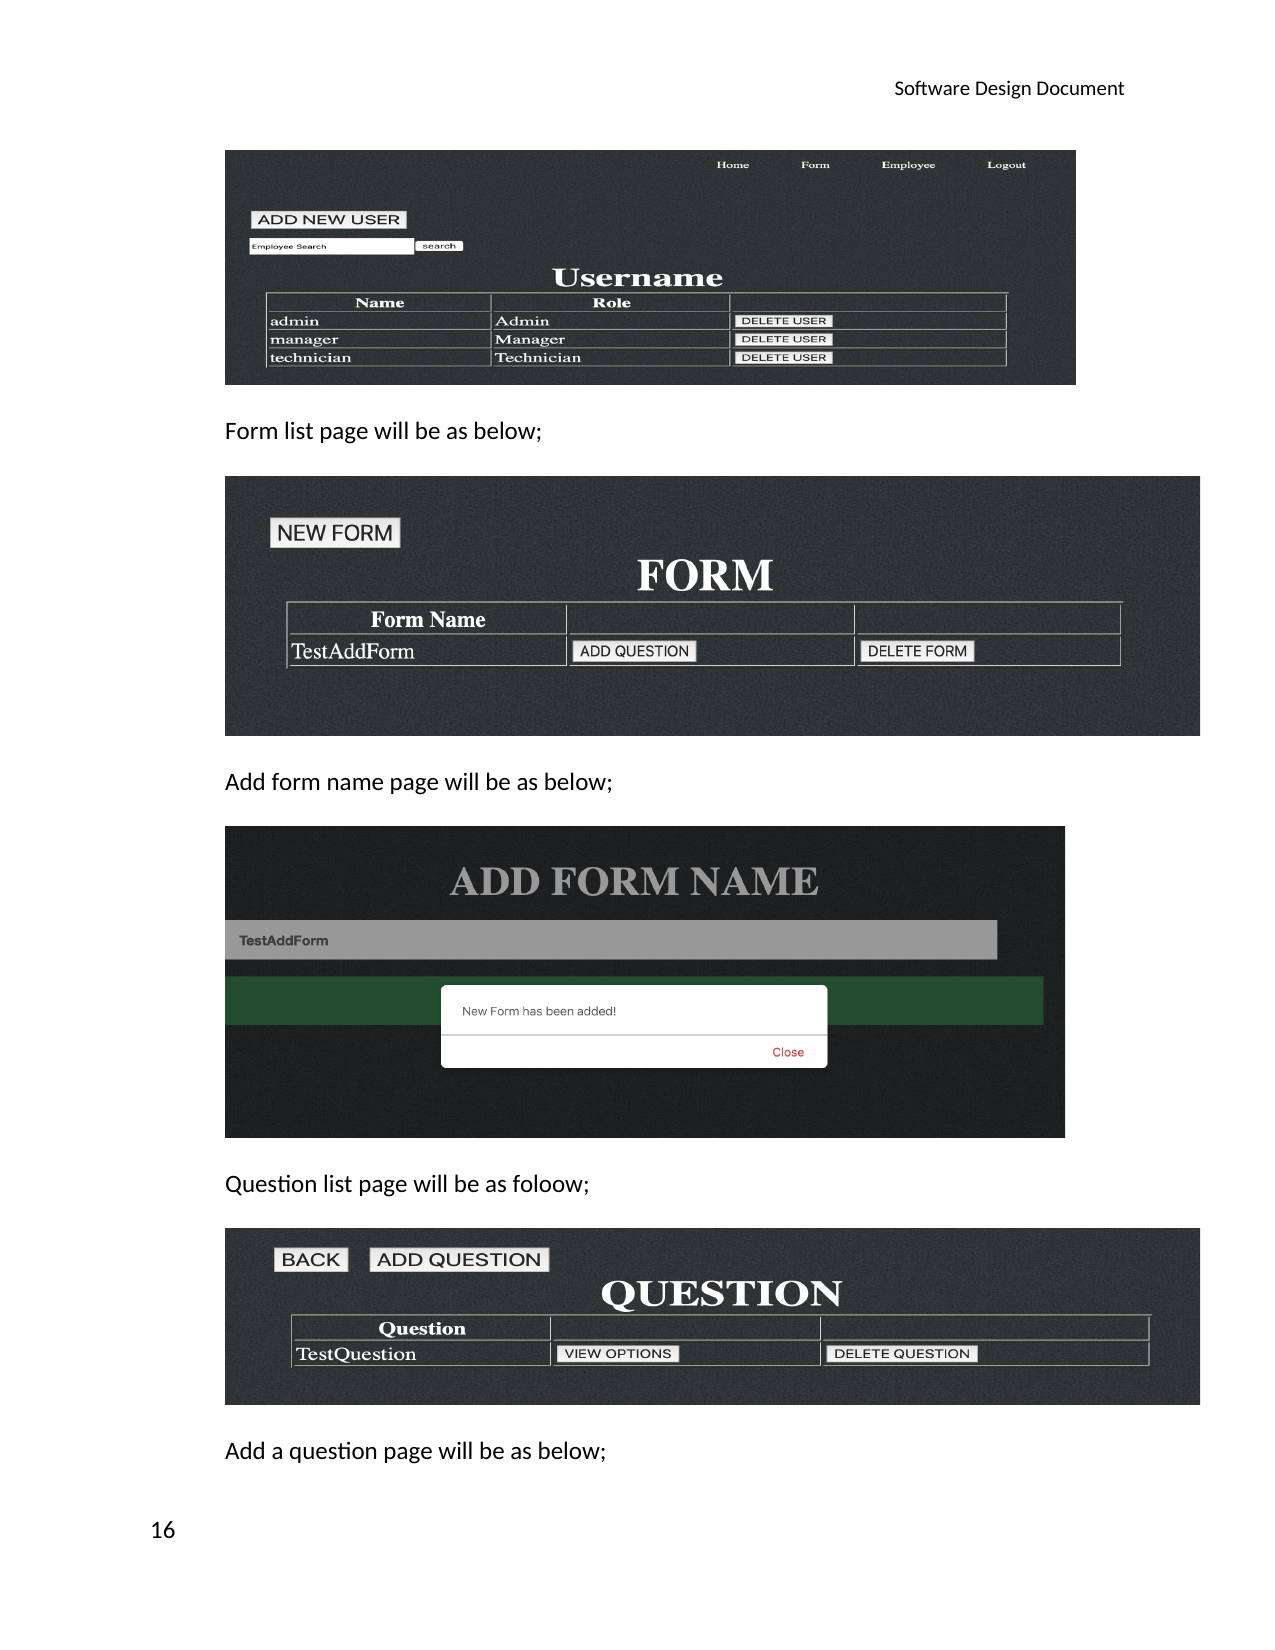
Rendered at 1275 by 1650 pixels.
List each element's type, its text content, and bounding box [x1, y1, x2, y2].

list Add form name page will be as below; [225, 766, 1125, 796]
picture [225, 150, 1076, 385]
picture [225, 476, 1200, 736]
list Question list page will be as foloow; [225, 1168, 1125, 1198]
list Form list page will be as below; [225, 415, 1125, 445]
picture [225, 826, 1066, 1138]
list Add a question page will be as below; [225, 1435, 1125, 1466]
picture [225, 1228, 1200, 1405]
